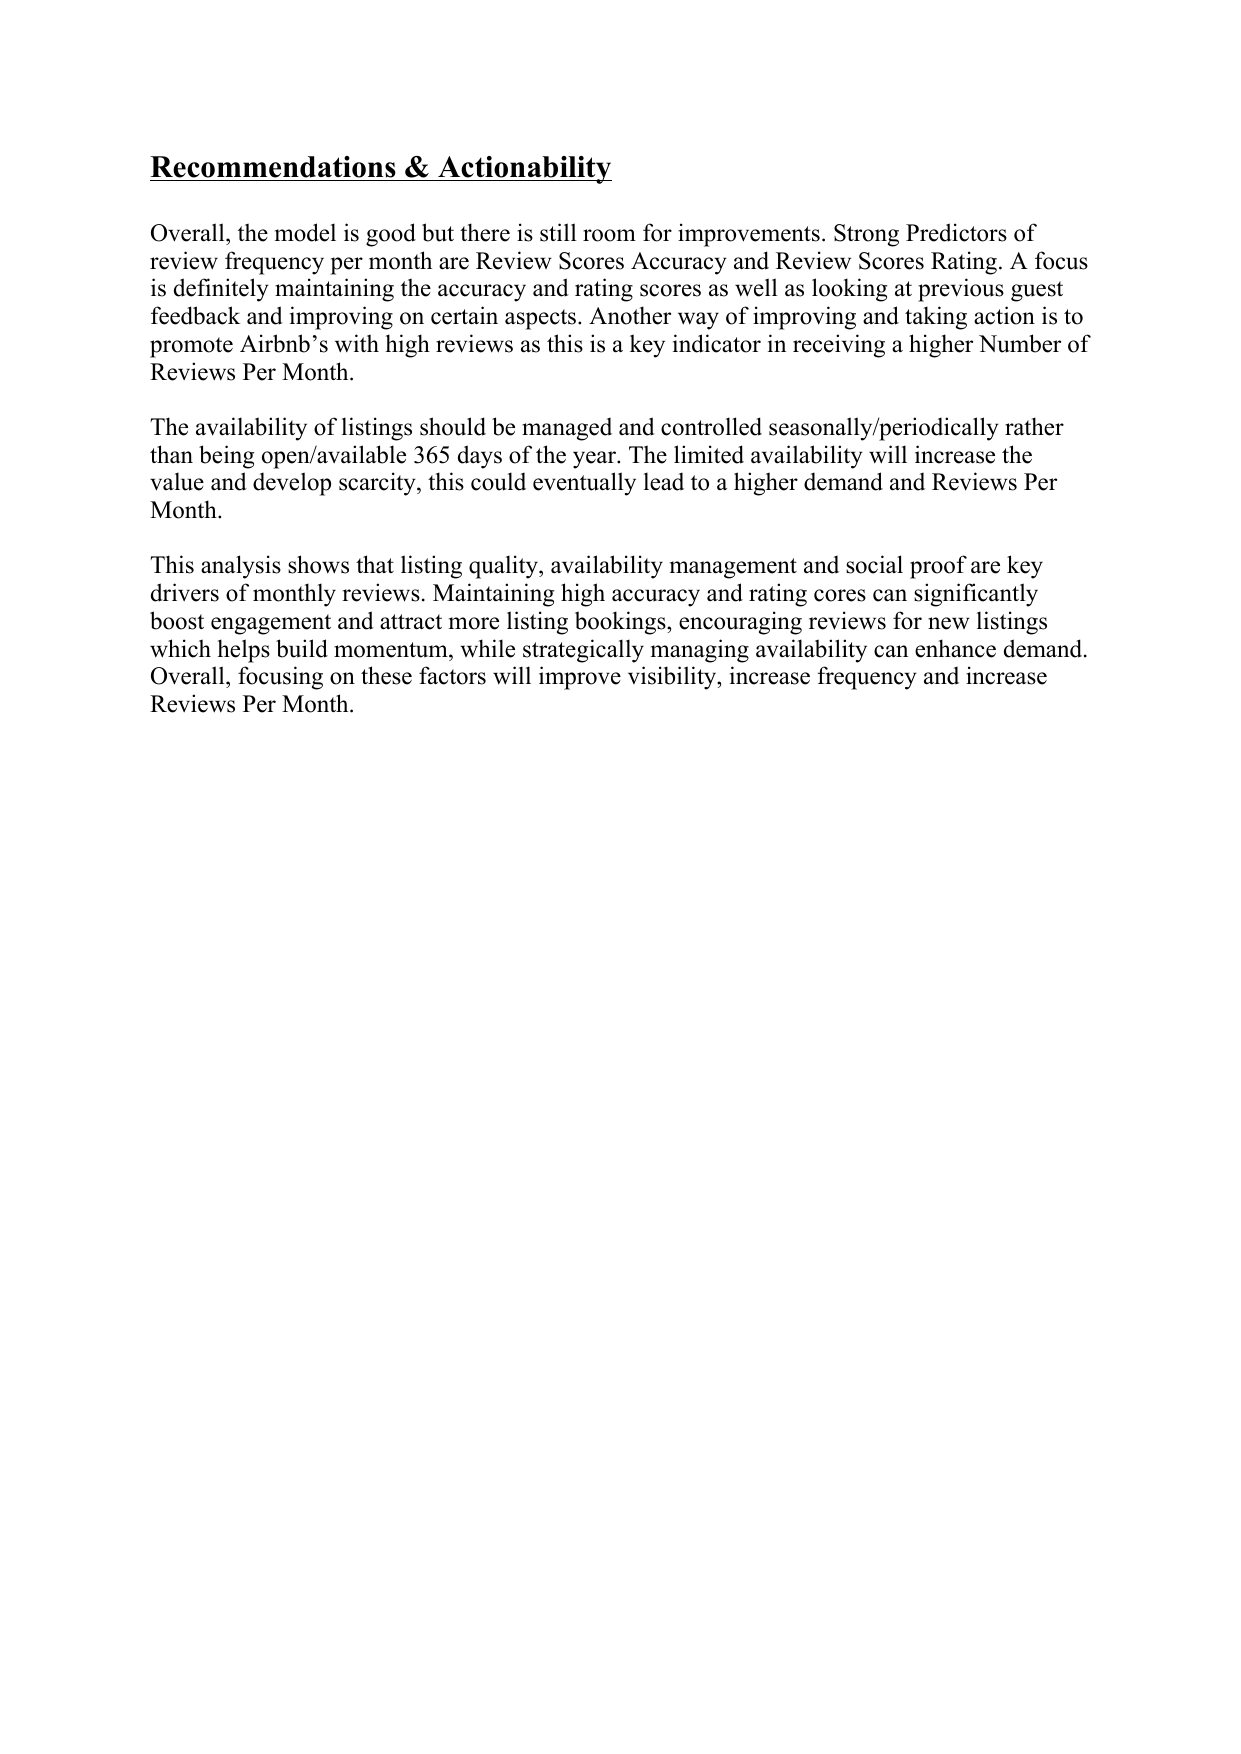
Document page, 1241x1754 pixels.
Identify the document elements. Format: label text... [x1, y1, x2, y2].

text Recommendations & Actionability [150, 150, 1090, 184]
text The availability of listings should be managed and controlled seasonally/periodically rather than being open/available 365 days of the year. The limited availability will increase the value and develop scarcity, this could eventually lead to a higher demand and Reviews Per Month. [150, 413, 1090, 524]
text Overall, the model is good but there is still room for improvements. Strong Predictors of review frequency per month are Review Scores Accuracy and Review Scores Rating. A focus is definitely maintaining the accuracy and rating scores as well as looking at previous guest feedback and improving on certain aspects. Another way of improving and taking action is to promote Airbnb’s with high reviews as this is a key indicator in receiving a higher Number of Reviews Per Month. [150, 219, 1090, 385]
text This analysis shows that listing quality, availability management and social proof are key drivers of monthly reviews. Maintaining high accuracy and rating cores can significantly boost engagement and attract more listing bookings, encouraging reviews for new listings which helps build momentum, while strategically managing availability can enhance demand. Overall, focusing on these factors will improve visibility, increase frequency and increase Reviews Per Month. [150, 552, 1090, 718]
